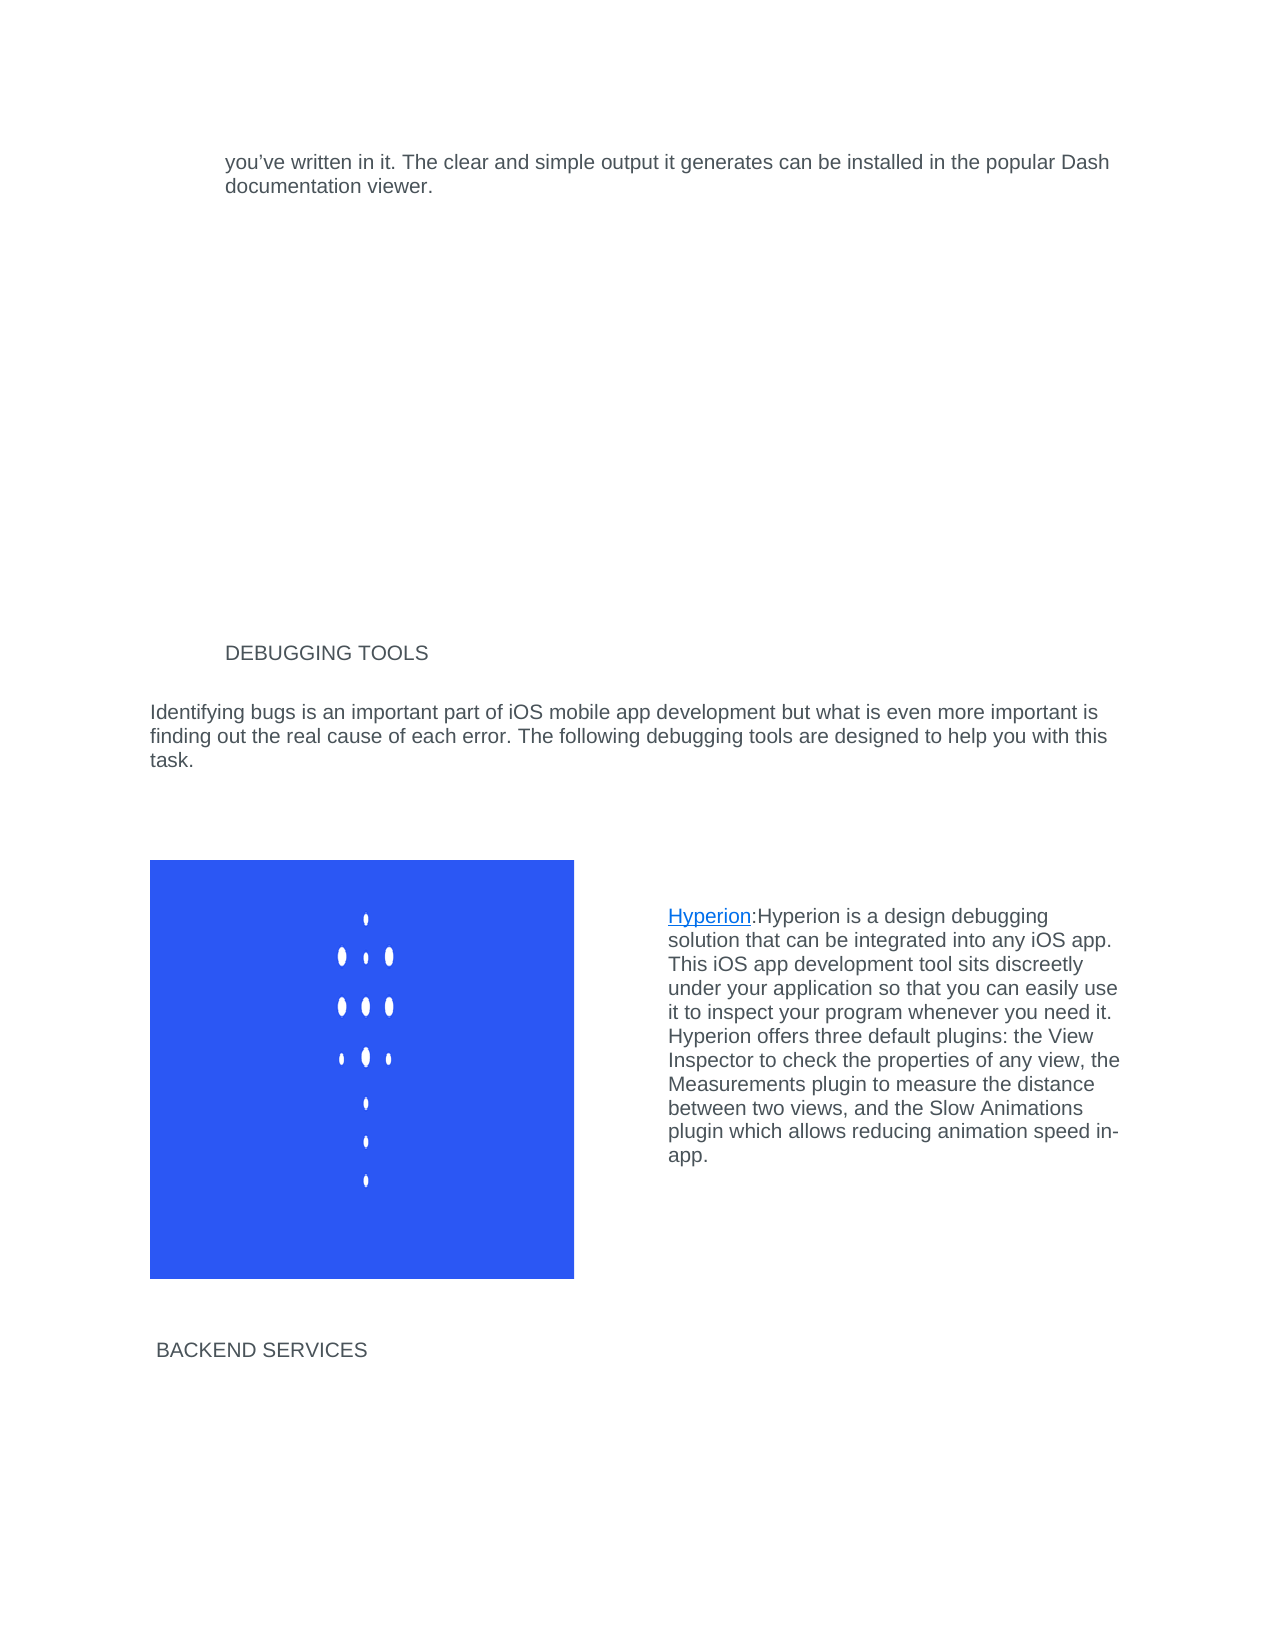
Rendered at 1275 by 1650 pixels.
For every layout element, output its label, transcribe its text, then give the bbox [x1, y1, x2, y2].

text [225, 150, 1125, 198]
text Identifying bugs is an important part of iOS mobile app development but what is even more important is finding out the real cause of each error. The following debugging tools are designed to help you with this task. [150, 699, 1125, 771]
subtitle DEBUGGING TOOLS [225, 641, 1125, 665]
text Hyperion:Hyperion is a design debugging solution that can be integrated into any iOS app. This iOS app development tool sits discreetly under your application so that you can easily use it to inspect your program whenever you need it. Hyperion offers three default plugins: the View Inspector to check the properties of any view, the Measurements plugin to measure the distance between two views, and the Slow Animations plugin which allows reducing animation speed in-app. [575, 904, 1125, 1167]
text BACKEND SERVICES [150, 1338, 1125, 1362]
picture [150, 860, 575, 1279]
